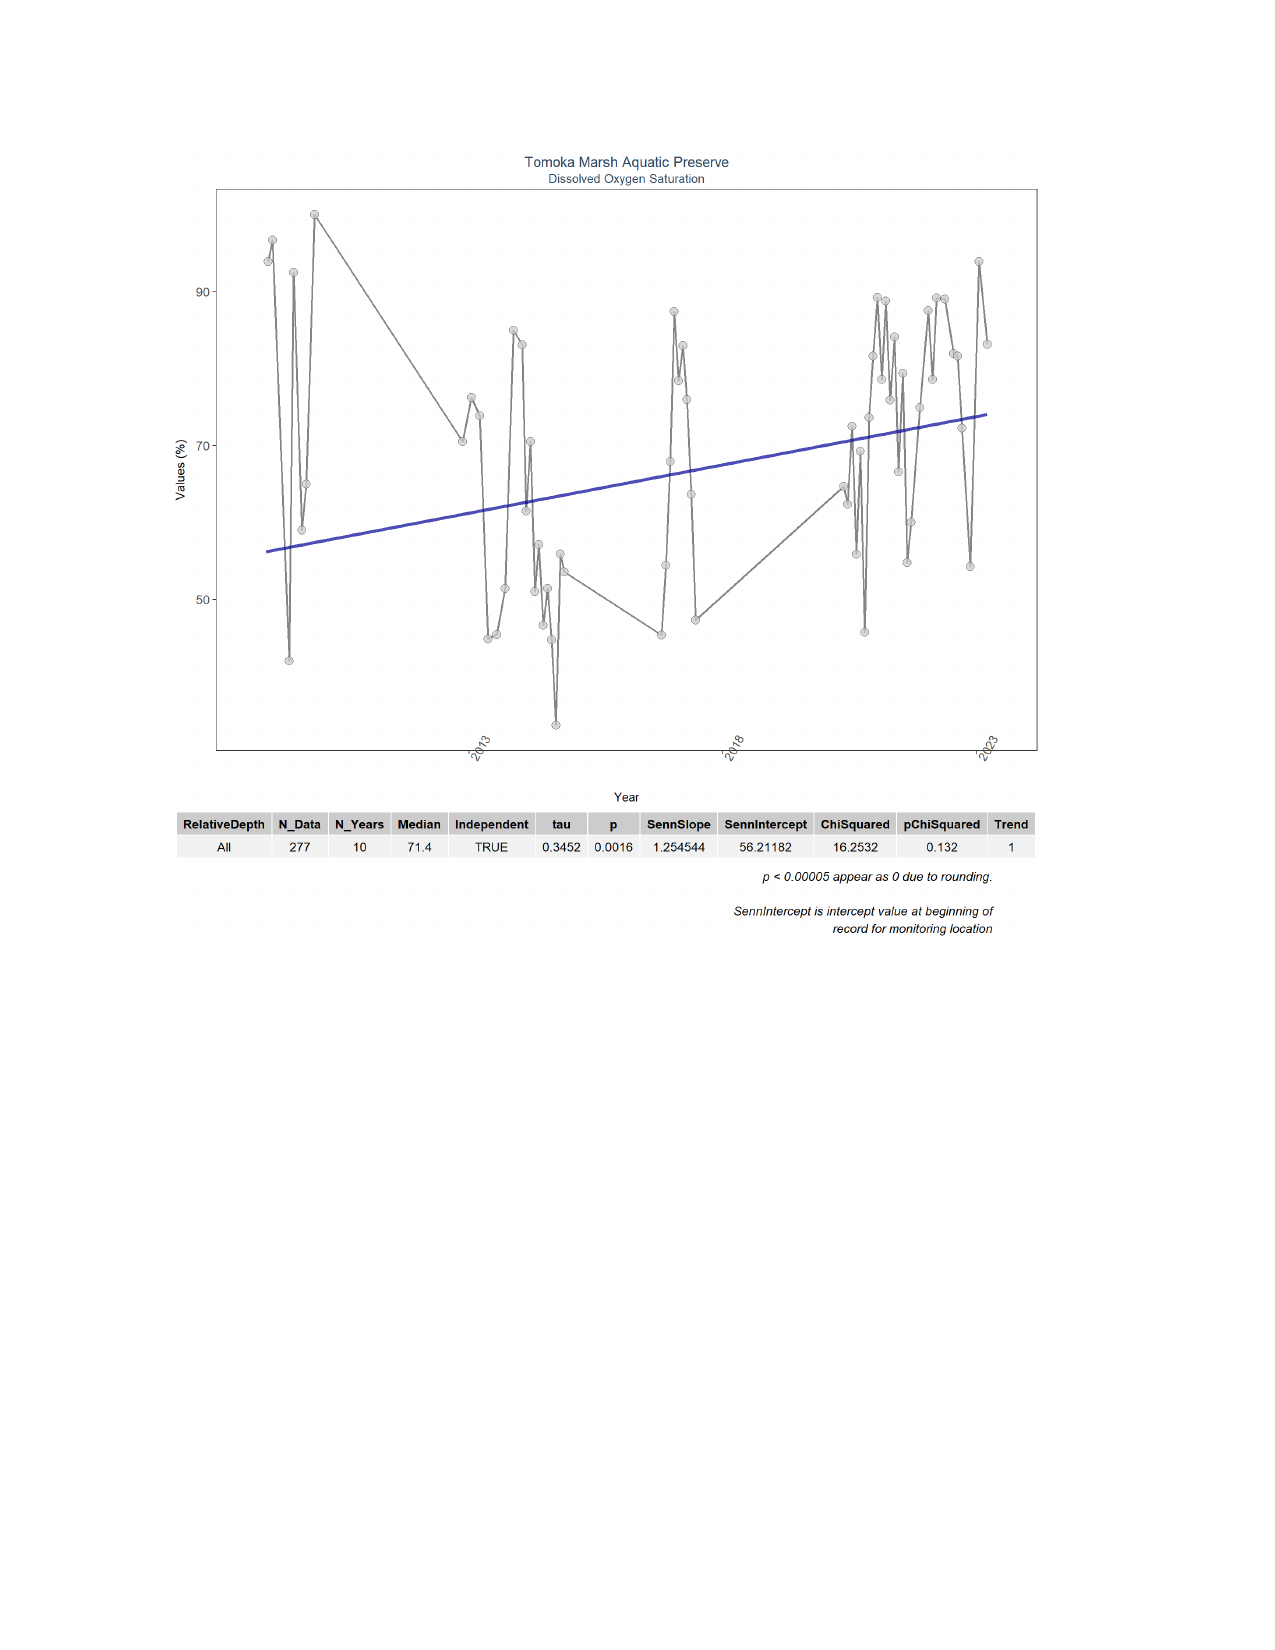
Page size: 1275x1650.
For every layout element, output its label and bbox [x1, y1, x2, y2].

picture [168, 150, 1044, 938]
